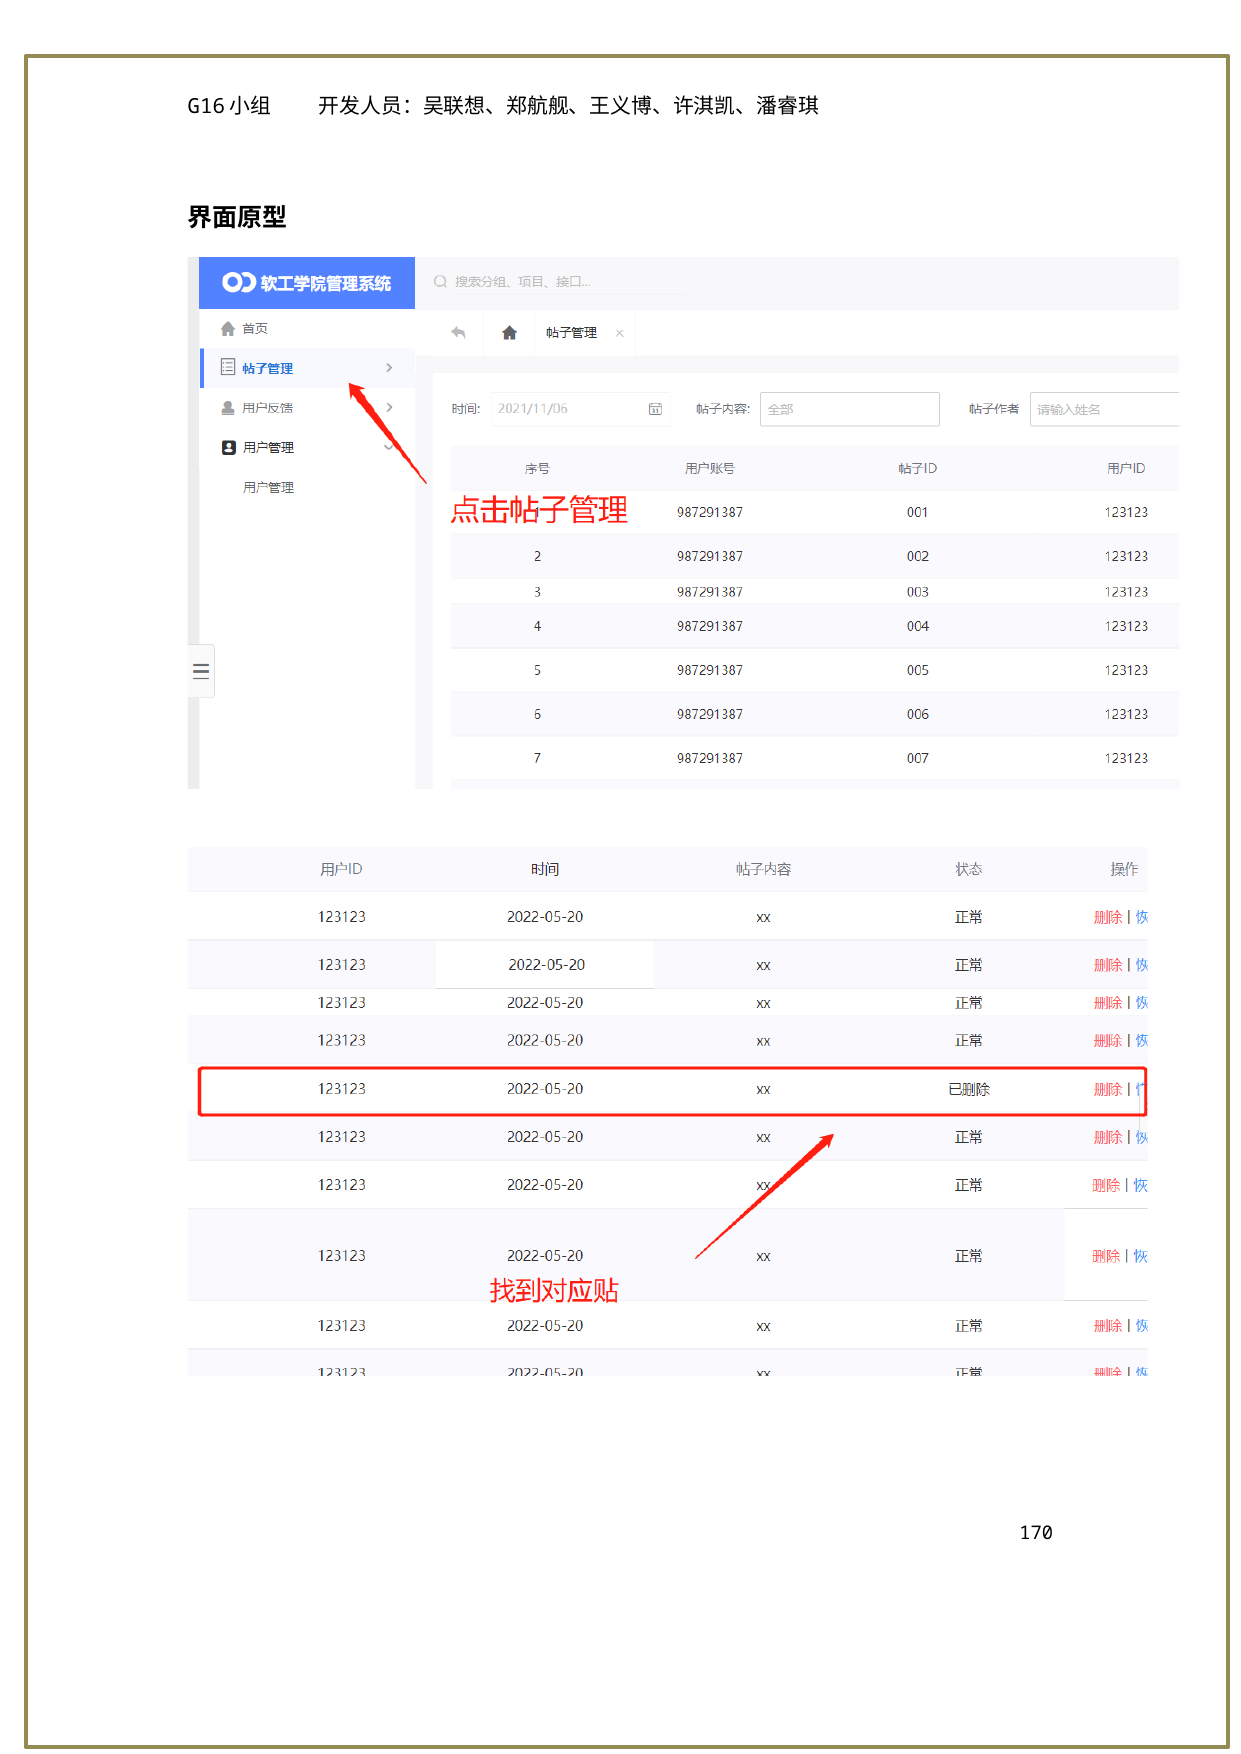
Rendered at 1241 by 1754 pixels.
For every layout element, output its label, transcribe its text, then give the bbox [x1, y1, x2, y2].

subtitle 界面原型 [187, 197, 1053, 233]
picture [187, 257, 1180, 789]
picture [187, 847, 1148, 1376]
